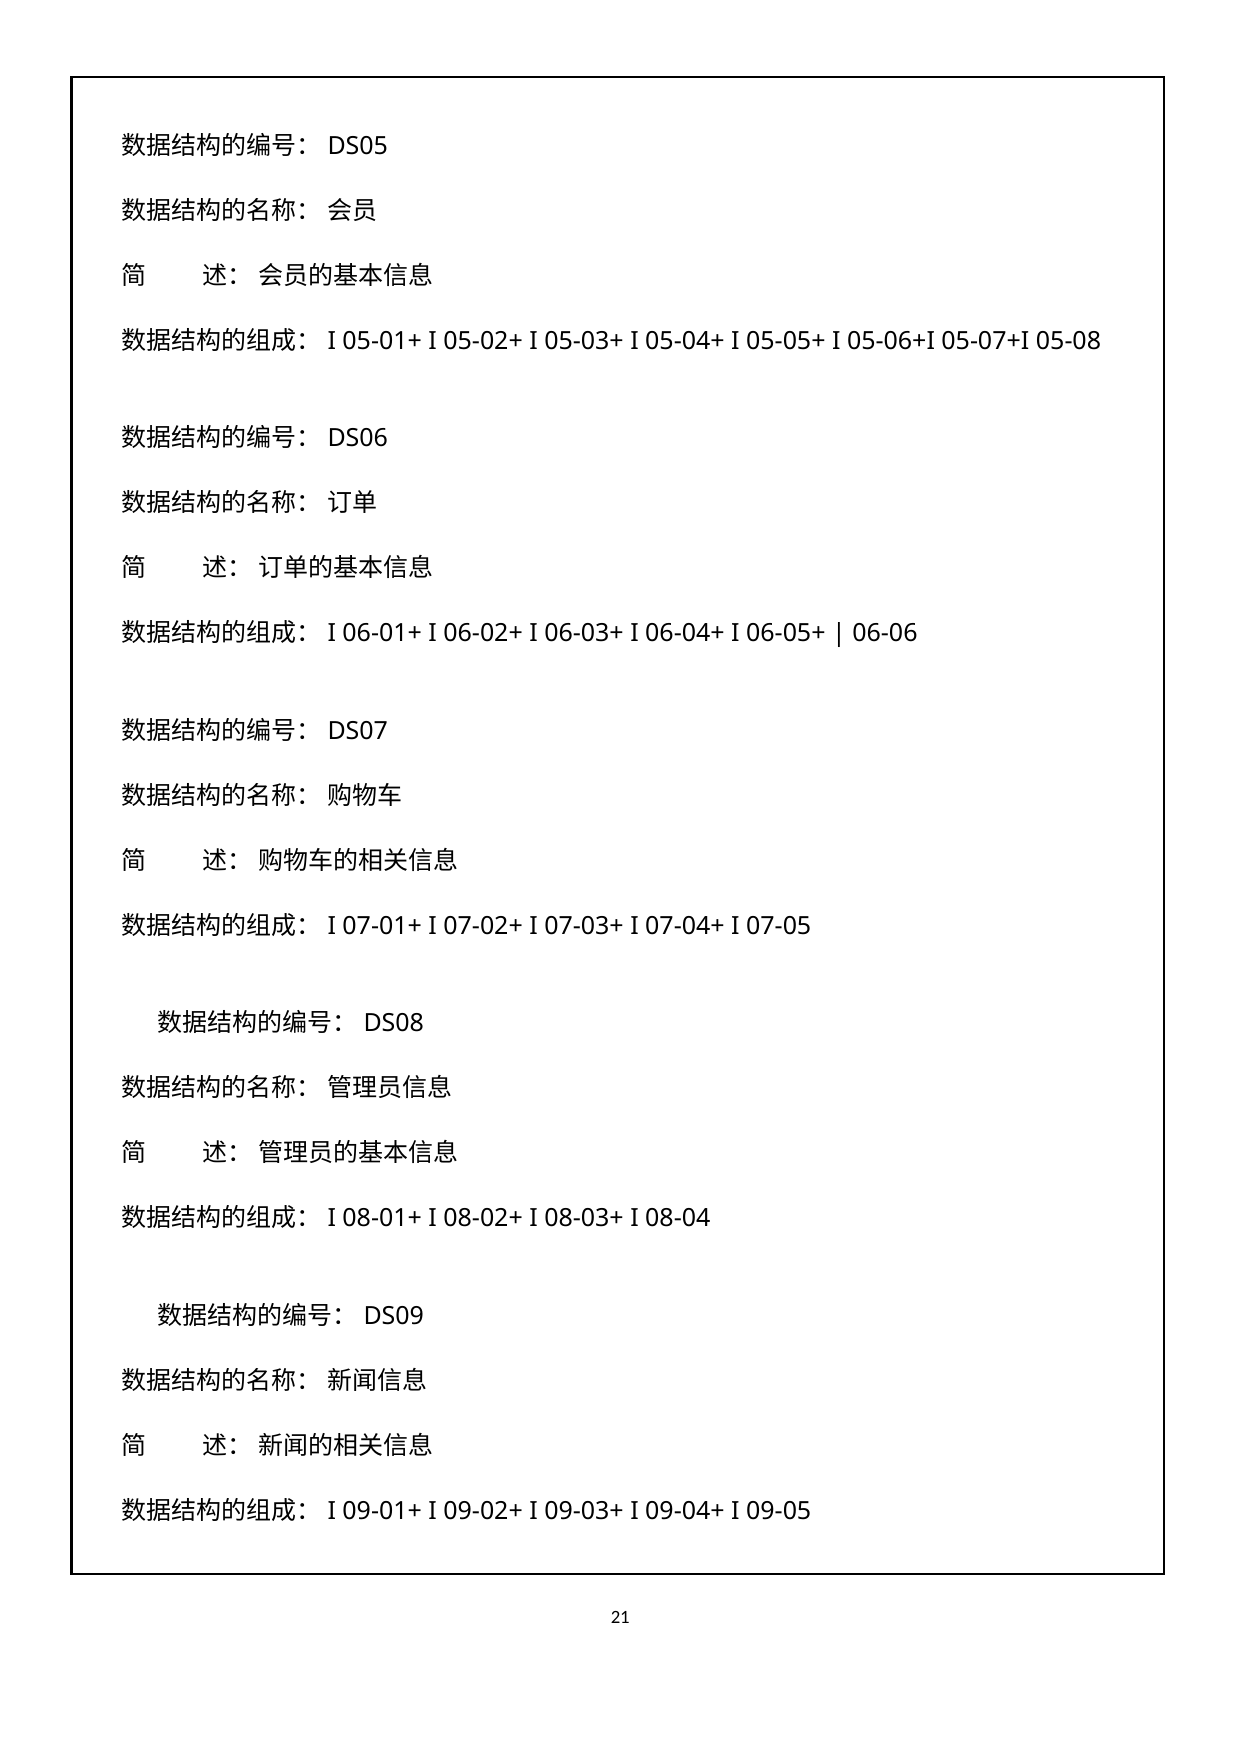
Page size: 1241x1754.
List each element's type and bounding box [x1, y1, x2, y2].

table_header [73, 78, 1163, 1573]
